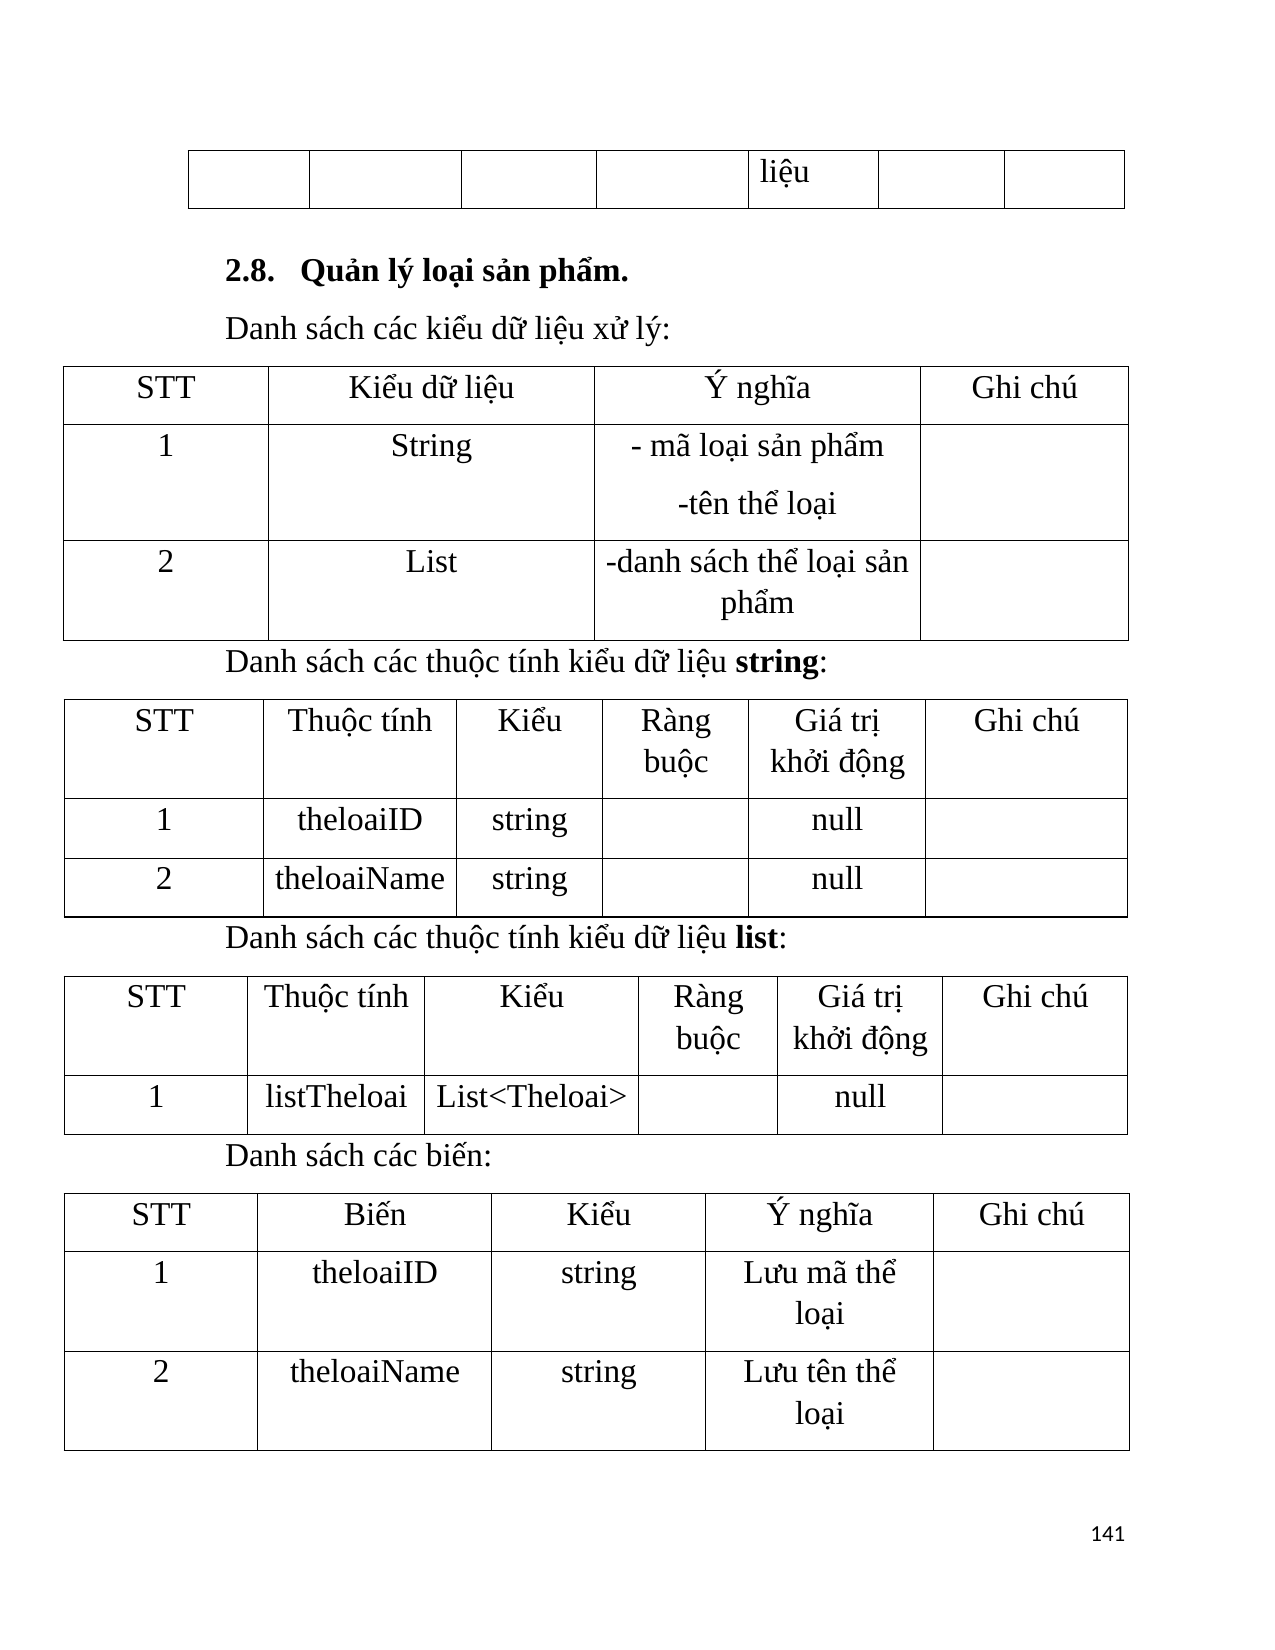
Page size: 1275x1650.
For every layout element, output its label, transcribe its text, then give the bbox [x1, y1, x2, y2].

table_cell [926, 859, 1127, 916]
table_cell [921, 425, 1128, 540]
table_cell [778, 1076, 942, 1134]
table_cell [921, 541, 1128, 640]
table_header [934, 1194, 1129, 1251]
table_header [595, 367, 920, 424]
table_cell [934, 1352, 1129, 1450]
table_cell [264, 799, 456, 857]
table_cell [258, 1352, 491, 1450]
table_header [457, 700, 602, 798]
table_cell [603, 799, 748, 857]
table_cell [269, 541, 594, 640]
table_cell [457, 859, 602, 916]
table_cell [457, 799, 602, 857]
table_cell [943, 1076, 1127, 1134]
list Danh sách các thuộc tính kiểu dữ liệu list: [225, 918, 1125, 956]
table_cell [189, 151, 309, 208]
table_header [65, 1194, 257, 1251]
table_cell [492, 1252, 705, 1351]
list Danh sách các biến: [225, 1135, 1125, 1173]
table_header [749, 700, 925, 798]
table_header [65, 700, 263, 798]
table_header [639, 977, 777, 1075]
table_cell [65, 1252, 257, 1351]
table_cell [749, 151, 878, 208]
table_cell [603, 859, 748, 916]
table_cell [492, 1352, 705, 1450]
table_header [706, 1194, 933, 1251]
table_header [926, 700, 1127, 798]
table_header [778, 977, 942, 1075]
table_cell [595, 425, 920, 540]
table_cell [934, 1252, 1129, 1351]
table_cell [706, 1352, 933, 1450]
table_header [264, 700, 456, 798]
list Quản lý loại sản phẩm. [225, 251, 1125, 289]
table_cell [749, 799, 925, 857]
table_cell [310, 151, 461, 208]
list Danh sách các thuộc tính kiểu dữ liệu string: [225, 641, 1125, 679]
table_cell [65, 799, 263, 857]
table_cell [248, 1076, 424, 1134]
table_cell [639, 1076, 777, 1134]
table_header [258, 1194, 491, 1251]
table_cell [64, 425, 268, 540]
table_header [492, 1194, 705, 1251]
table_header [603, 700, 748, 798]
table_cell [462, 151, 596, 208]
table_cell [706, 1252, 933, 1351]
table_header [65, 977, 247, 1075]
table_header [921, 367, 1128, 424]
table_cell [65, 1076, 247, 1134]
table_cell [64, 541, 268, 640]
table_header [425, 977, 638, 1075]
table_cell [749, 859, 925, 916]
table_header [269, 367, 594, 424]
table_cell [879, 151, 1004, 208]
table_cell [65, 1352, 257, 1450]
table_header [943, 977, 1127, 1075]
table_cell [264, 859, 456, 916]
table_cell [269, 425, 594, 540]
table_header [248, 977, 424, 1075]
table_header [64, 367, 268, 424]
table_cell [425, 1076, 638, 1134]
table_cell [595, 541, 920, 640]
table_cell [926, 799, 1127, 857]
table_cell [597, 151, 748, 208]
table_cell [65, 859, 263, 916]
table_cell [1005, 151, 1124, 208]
list Danh sách các kiểu dữ liệu xử lý: [225, 308, 1125, 346]
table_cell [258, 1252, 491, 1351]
